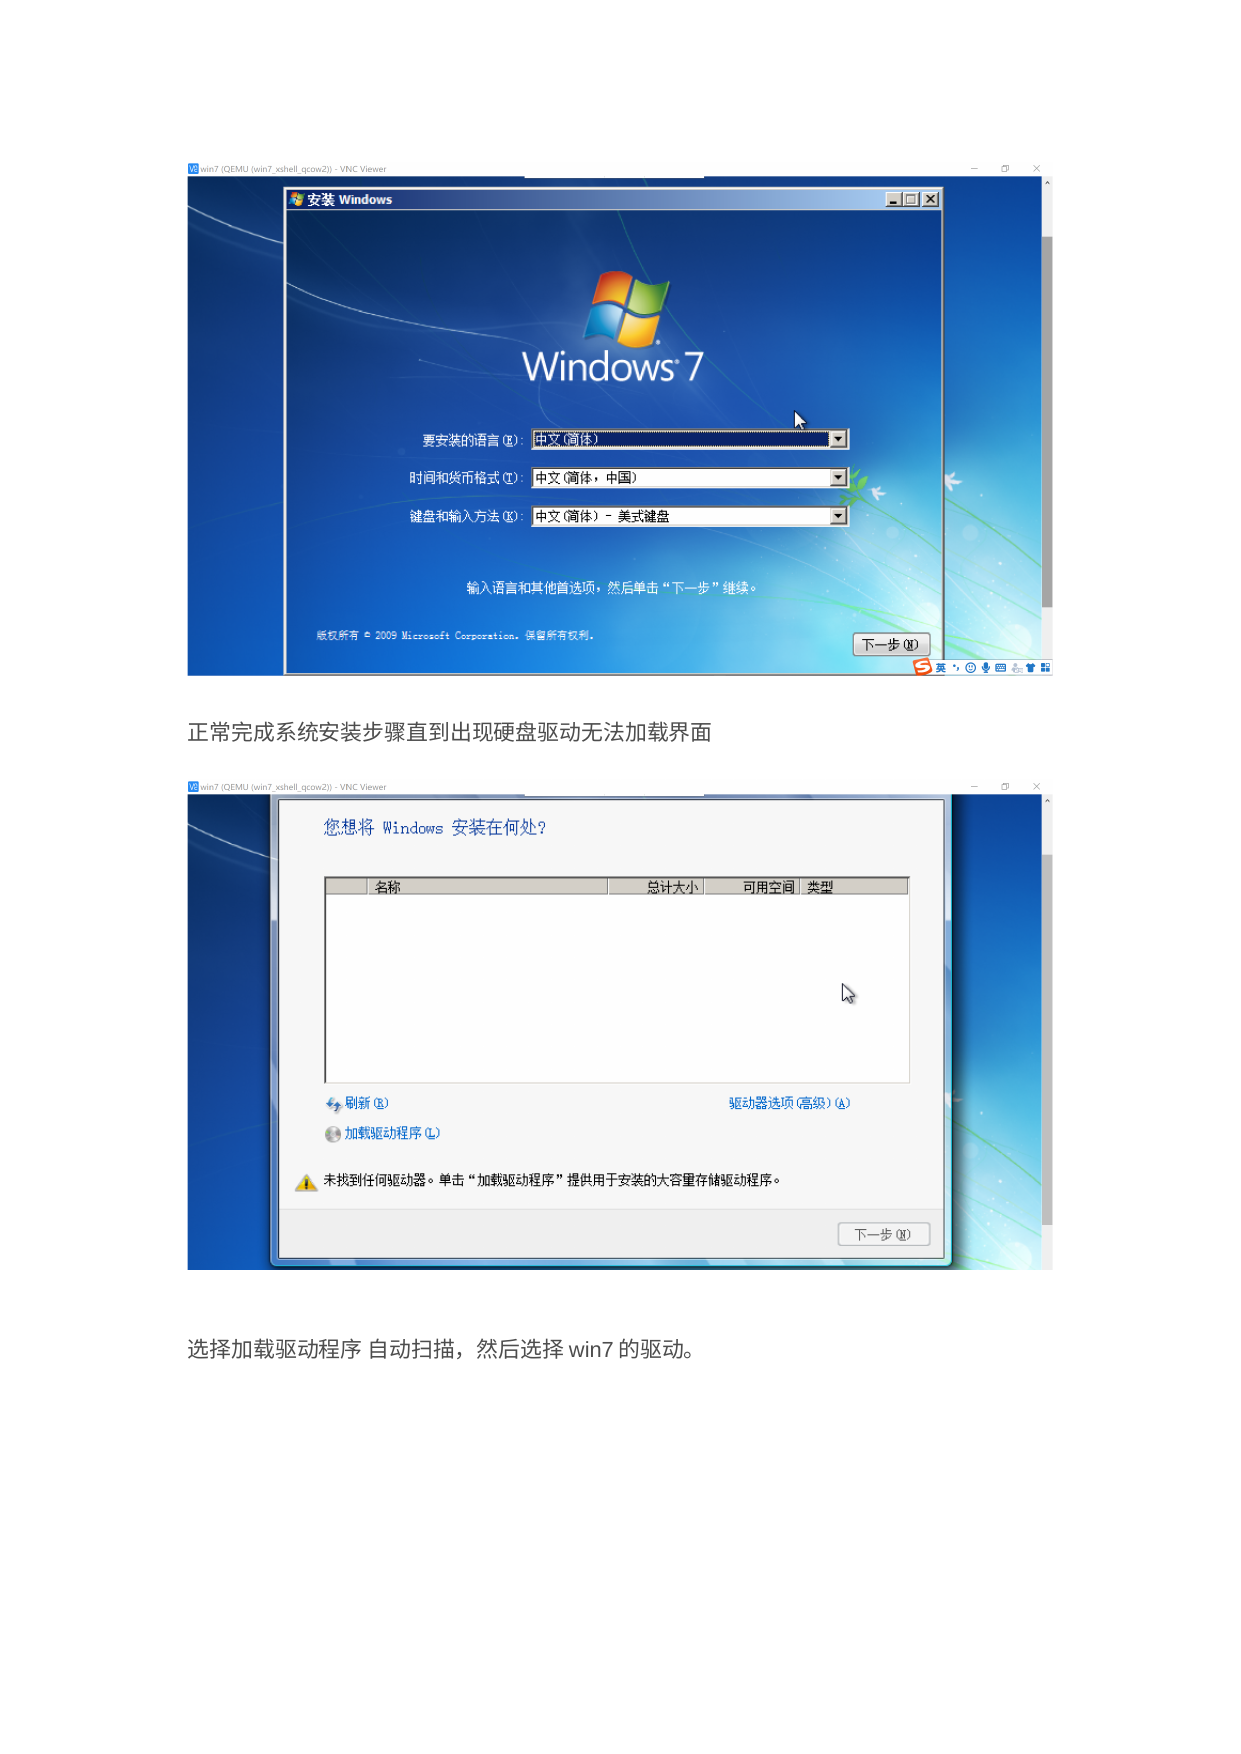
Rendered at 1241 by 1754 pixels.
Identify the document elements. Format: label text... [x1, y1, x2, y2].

picture [187, 162, 1053, 676]
text 正常完成系统安装步骤直到出现硬盘驱动无法加载界面 [187, 714, 1053, 747]
picture [187, 779, 1053, 1270]
text 选择加载驱动程序 自动扫描，然后选择win7的驱动。 [187, 1332, 1053, 1364]
